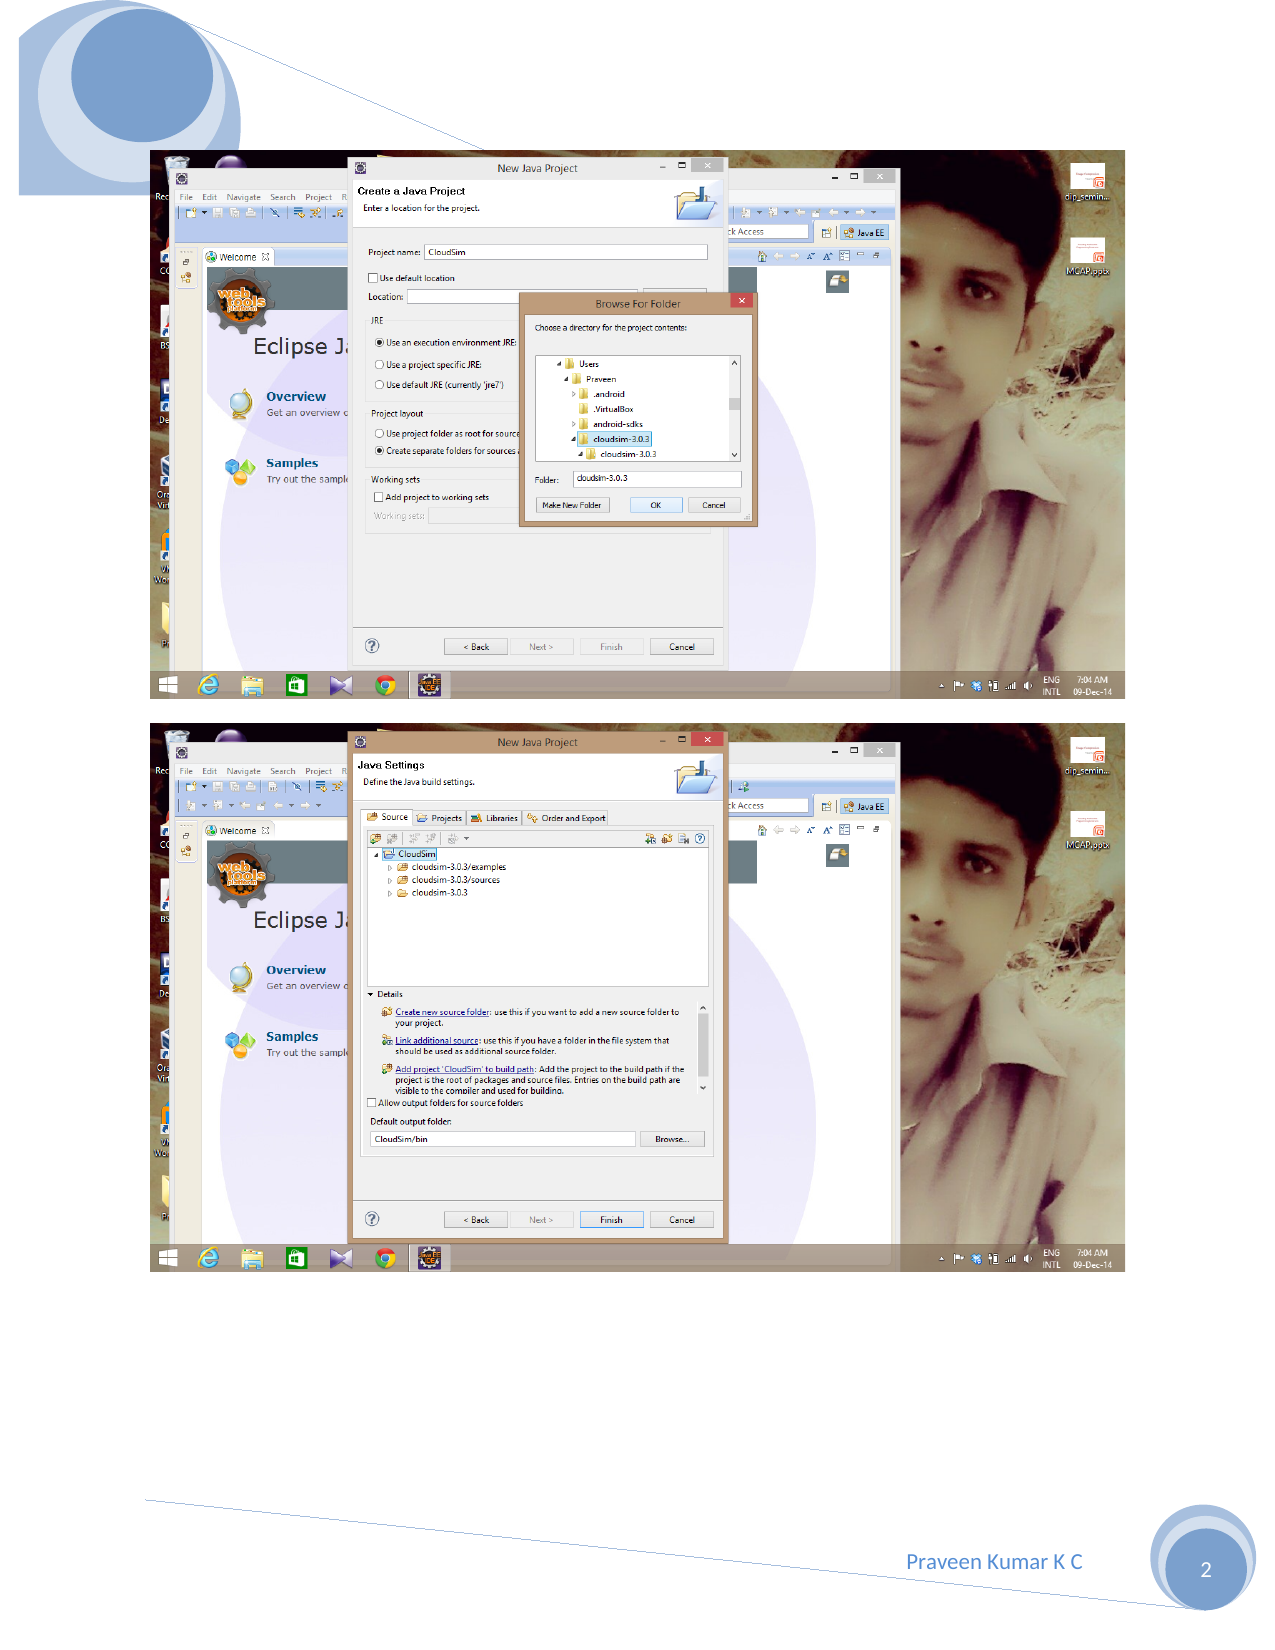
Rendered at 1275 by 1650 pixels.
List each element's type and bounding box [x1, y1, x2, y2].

picture [150, 723, 1125, 1272]
picture [150, 150, 1125, 699]
